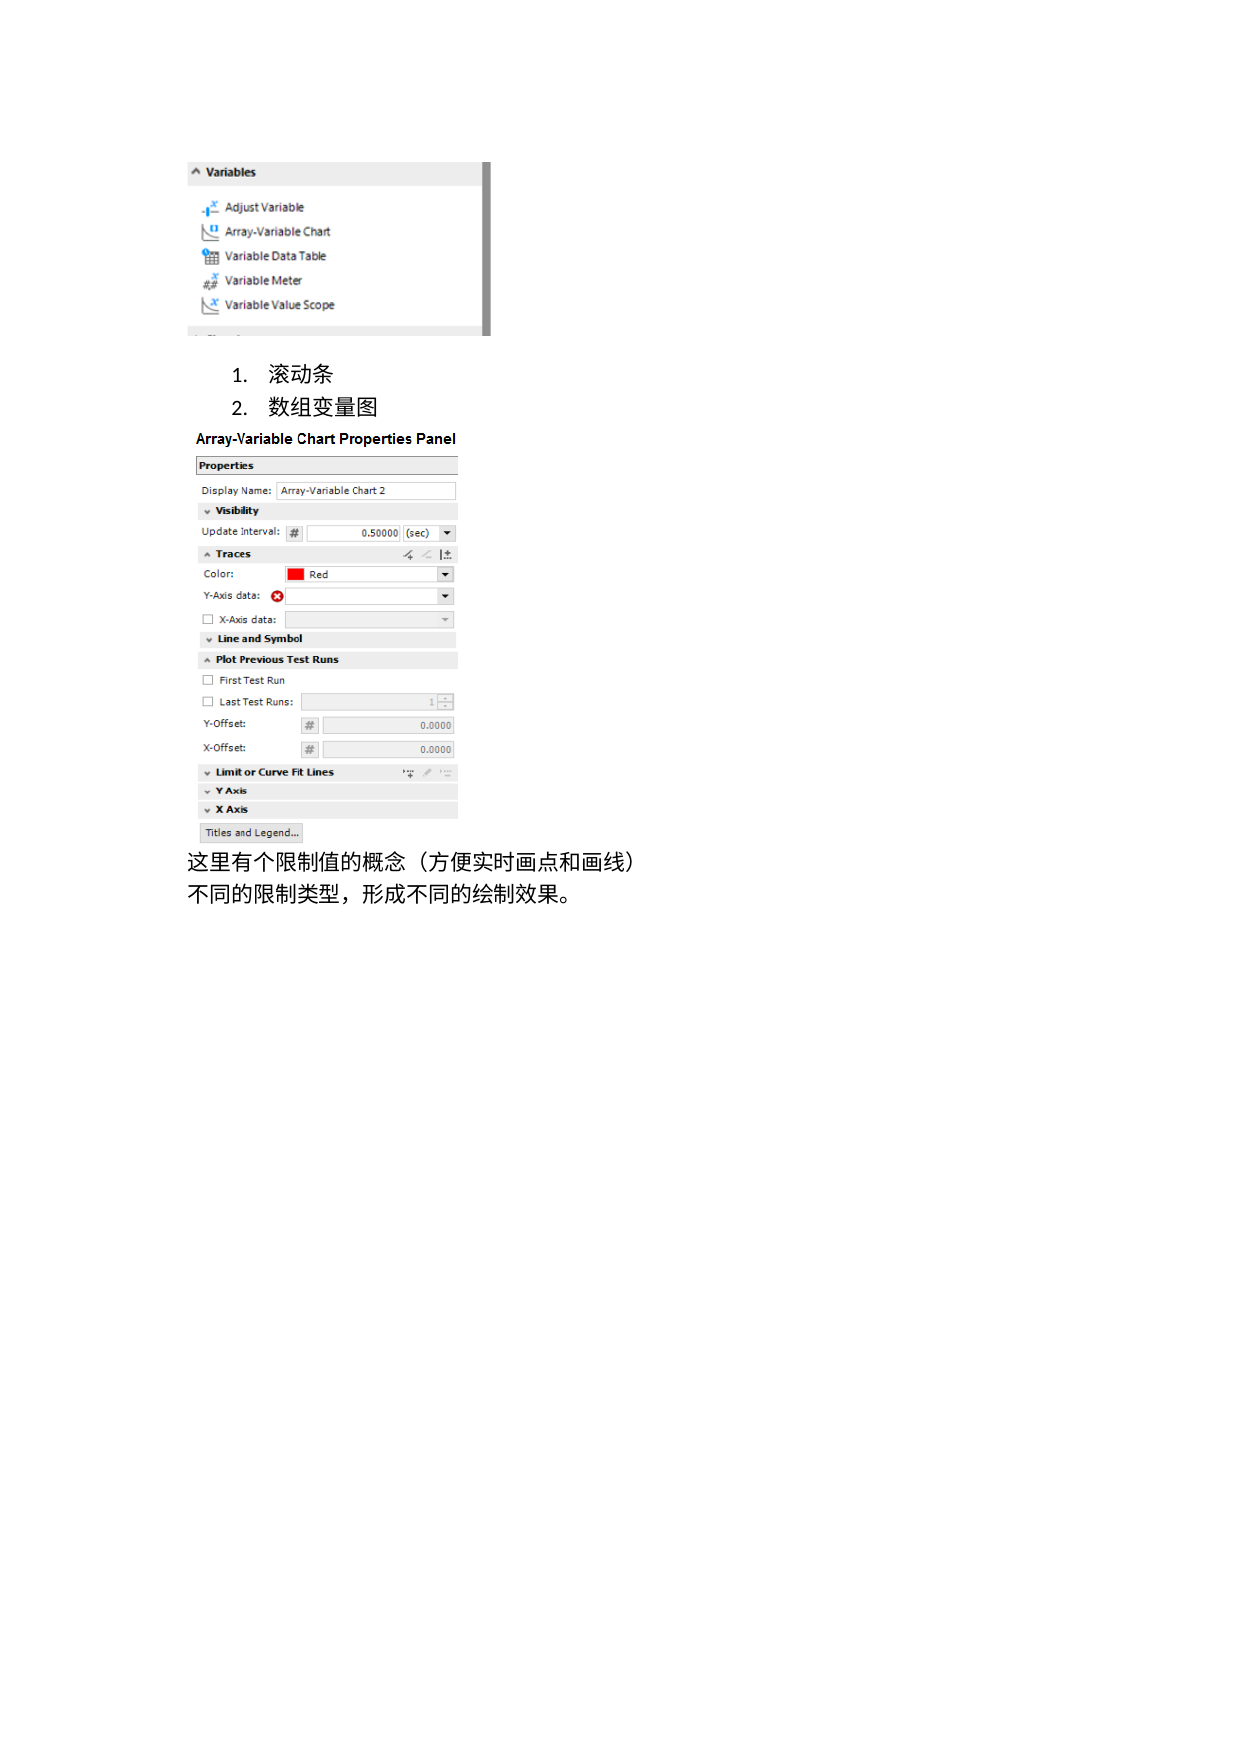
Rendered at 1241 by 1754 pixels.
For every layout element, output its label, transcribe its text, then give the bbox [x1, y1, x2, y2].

picture [187, 422, 467, 845]
list 数组变量图 [231, 389, 1053, 422]
text 这里有个限制值的概念（方便实时画点和画线） [187, 844, 1053, 877]
list 滚动条 [231, 357, 1053, 389]
picture [187, 162, 491, 336]
text 不同的限制类型，形成不同的绘制效果。 [187, 877, 1053, 909]
